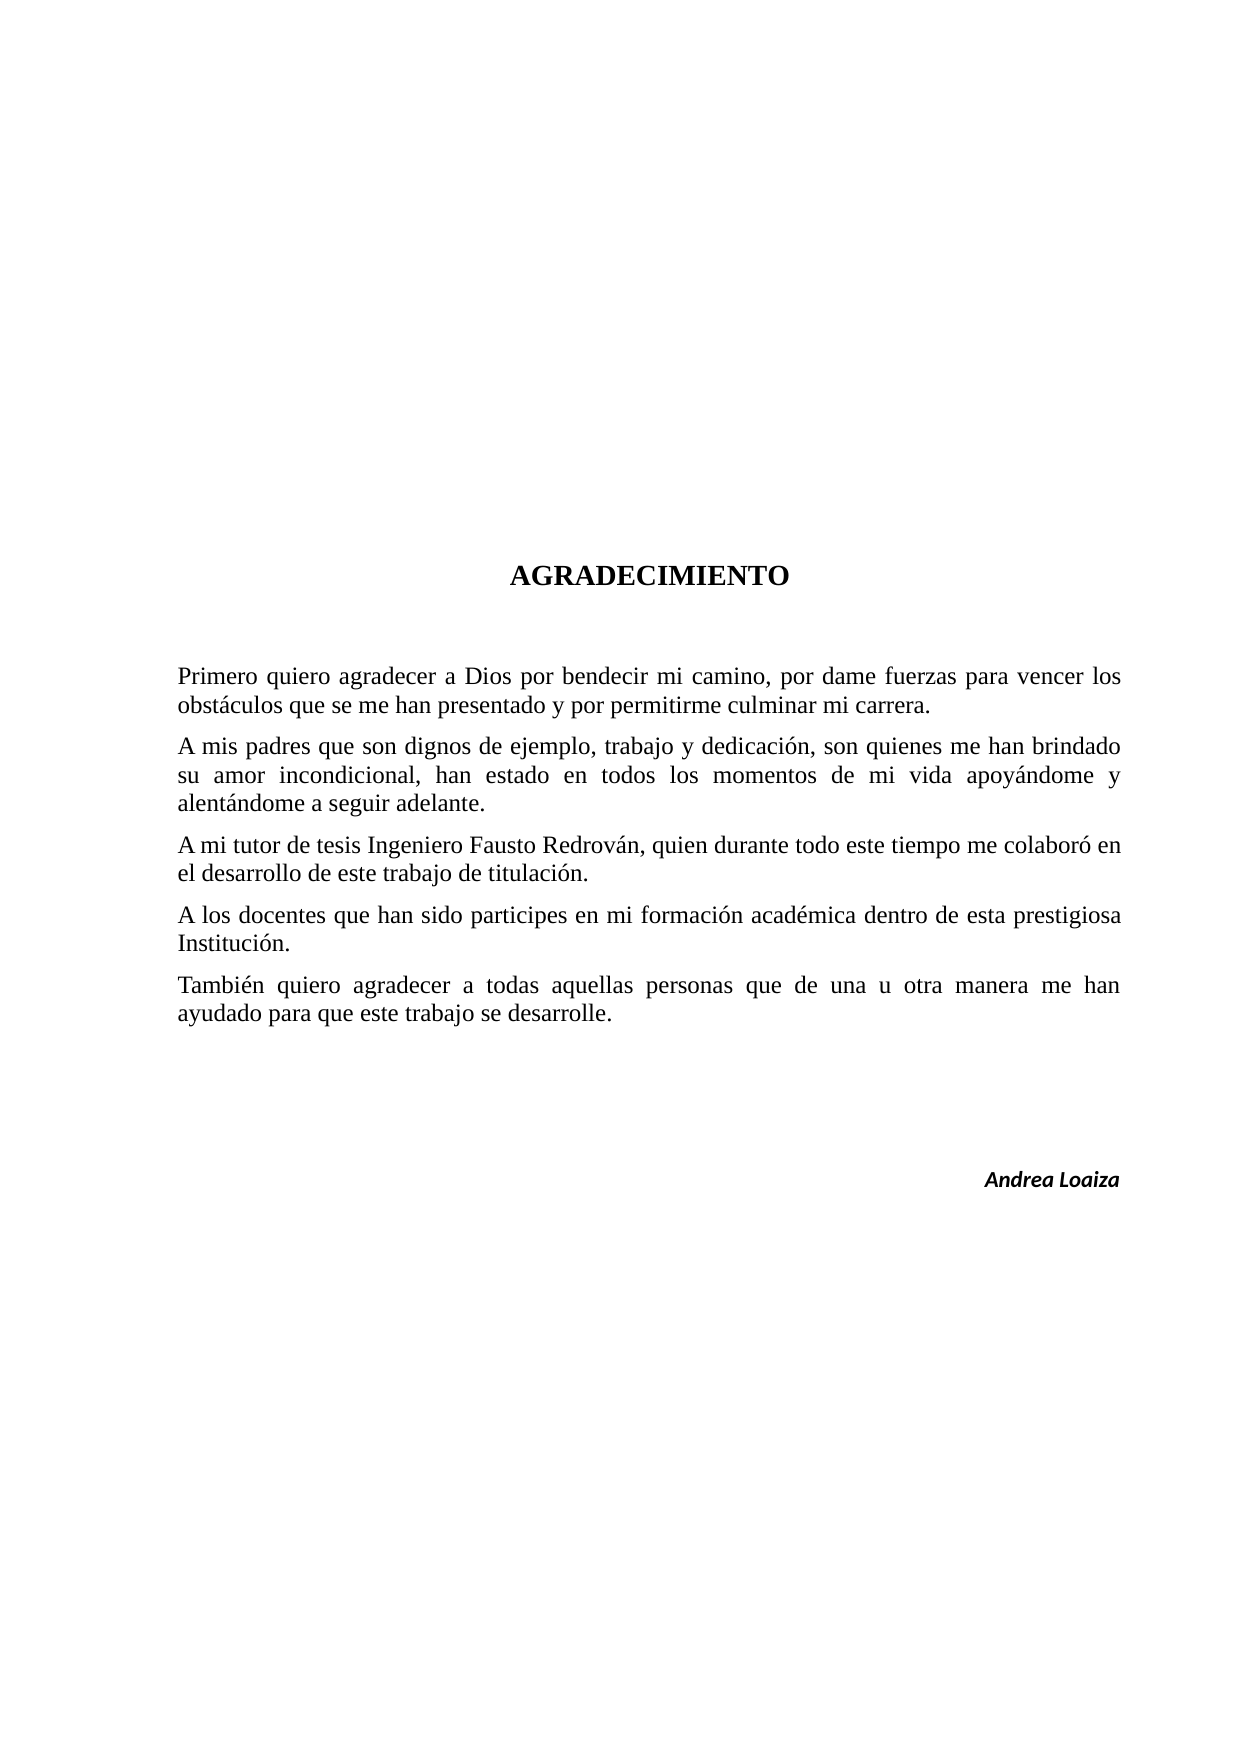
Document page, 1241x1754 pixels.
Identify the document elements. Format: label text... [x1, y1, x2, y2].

text También quiero agradecer a todas aquellas personas que de una u otra manera me han ayudado para que este trabajo se desarrolle. [177, 970, 1122, 1027]
text A mis padres que son dignos de ejemplo, trabajo y dedicación, son quienes me han brindado su amor incondicional, han estado en todos los momentos de mi vida apoyándome y alentándome a seguir adelante. [177, 731, 1122, 817]
text A mi tutor de tesis Ingeniero Fausto Redrován, quien durante todo este tiempo me colaboró en el desarrollo de este trabajo de titulación. [177, 830, 1122, 887]
text AGRADECIMIENTO [177, 558, 1122, 591]
text Andrea Loaiza [177, 1166, 1122, 1193]
text A los docentes que han sido participes en mi formación académica dentro de esta prestigiosa Institución. [177, 900, 1122, 957]
text Primero quiero agradecer a Dios por bendecir mi camino, por dame fuerzas para vencer los obstáculos que se me han presentado y por permitirme culminar mi carrera. [177, 661, 1122, 718]
